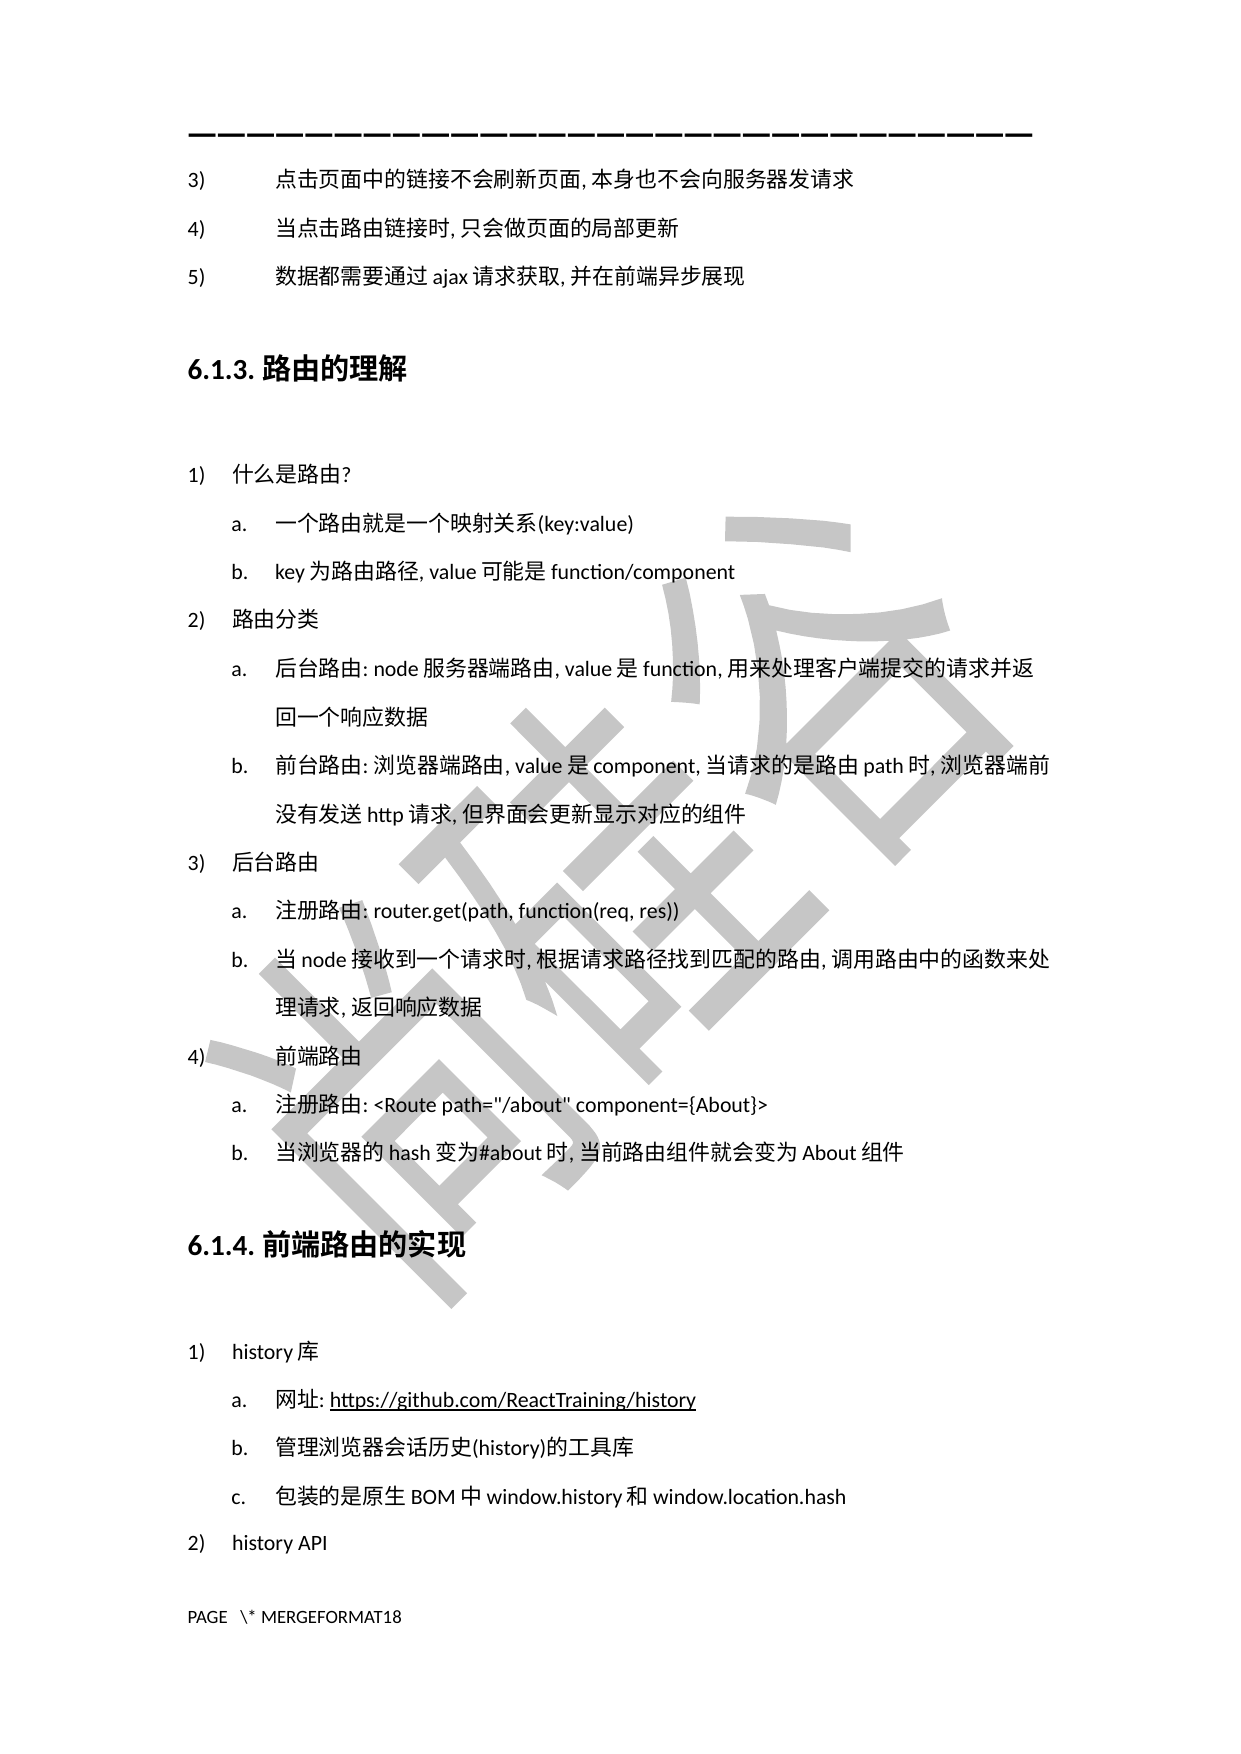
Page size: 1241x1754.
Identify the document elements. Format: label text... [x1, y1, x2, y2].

subtitle 6.1.4. 前端路由的实现 [187, 1210, 1053, 1275]
list 注册路由: <Route path="/about" component={About}> [231, 1087, 1053, 1119]
list 后台路由: node服务器端路由, value是function, 用来处理客户端提交的请求并返回一个响应数据 [231, 650, 1053, 732]
list history库 [187, 1333, 1053, 1366]
subtitle 6.1.3. 路由的理解 [187, 334, 1053, 399]
list 后台路由 [187, 844, 1053, 877]
list 数据都需要通过ajax请求获取, 并在前端异步展现 [187, 259, 1053, 291]
list key为路由路径, value可能是function/component [231, 554, 1053, 586]
list history API [187, 1527, 1053, 1559]
list 点击页面中的链接不会刷新页面, 本身也不会向服务器发请求 [187, 162, 1053, 194]
list 网址: https://github.com/ReactTraining/history [231, 1382, 1053, 1414]
list 什么是路由? [187, 457, 1053, 489]
list 包装的是原生BOM中window.history和window.location.hash [231, 1478, 1053, 1511]
list 前端路由 [187, 1038, 1053, 1071]
list 前台路由: 浏览器端路由, value是component, 当请求的是路由path时, 浏览器端前没有发送http请求, 但界面会更新显示对应的组件 [231, 747, 1053, 829]
list 一个路由就是一个映射关系(key:value) [231, 505, 1053, 538]
list 当浏览器的hash变为#about时, 当前路由组件就会变为About组件 [231, 1135, 1053, 1167]
list 注册路由: router.get(path, function(req, res)) [231, 893, 1053, 925]
list 管理浏览器会话历史(history)的工具库 [231, 1430, 1053, 1462]
list 当点击路由链接时, 只会做页面的局部更新 [187, 210, 1053, 243]
list 路由分类 [187, 602, 1053, 634]
list 当node接收到一个请求时, 根据请求路径找到匹配的路由, 调用路由中的函数来处理请求, 返回响应数据 [231, 941, 1053, 1022]
